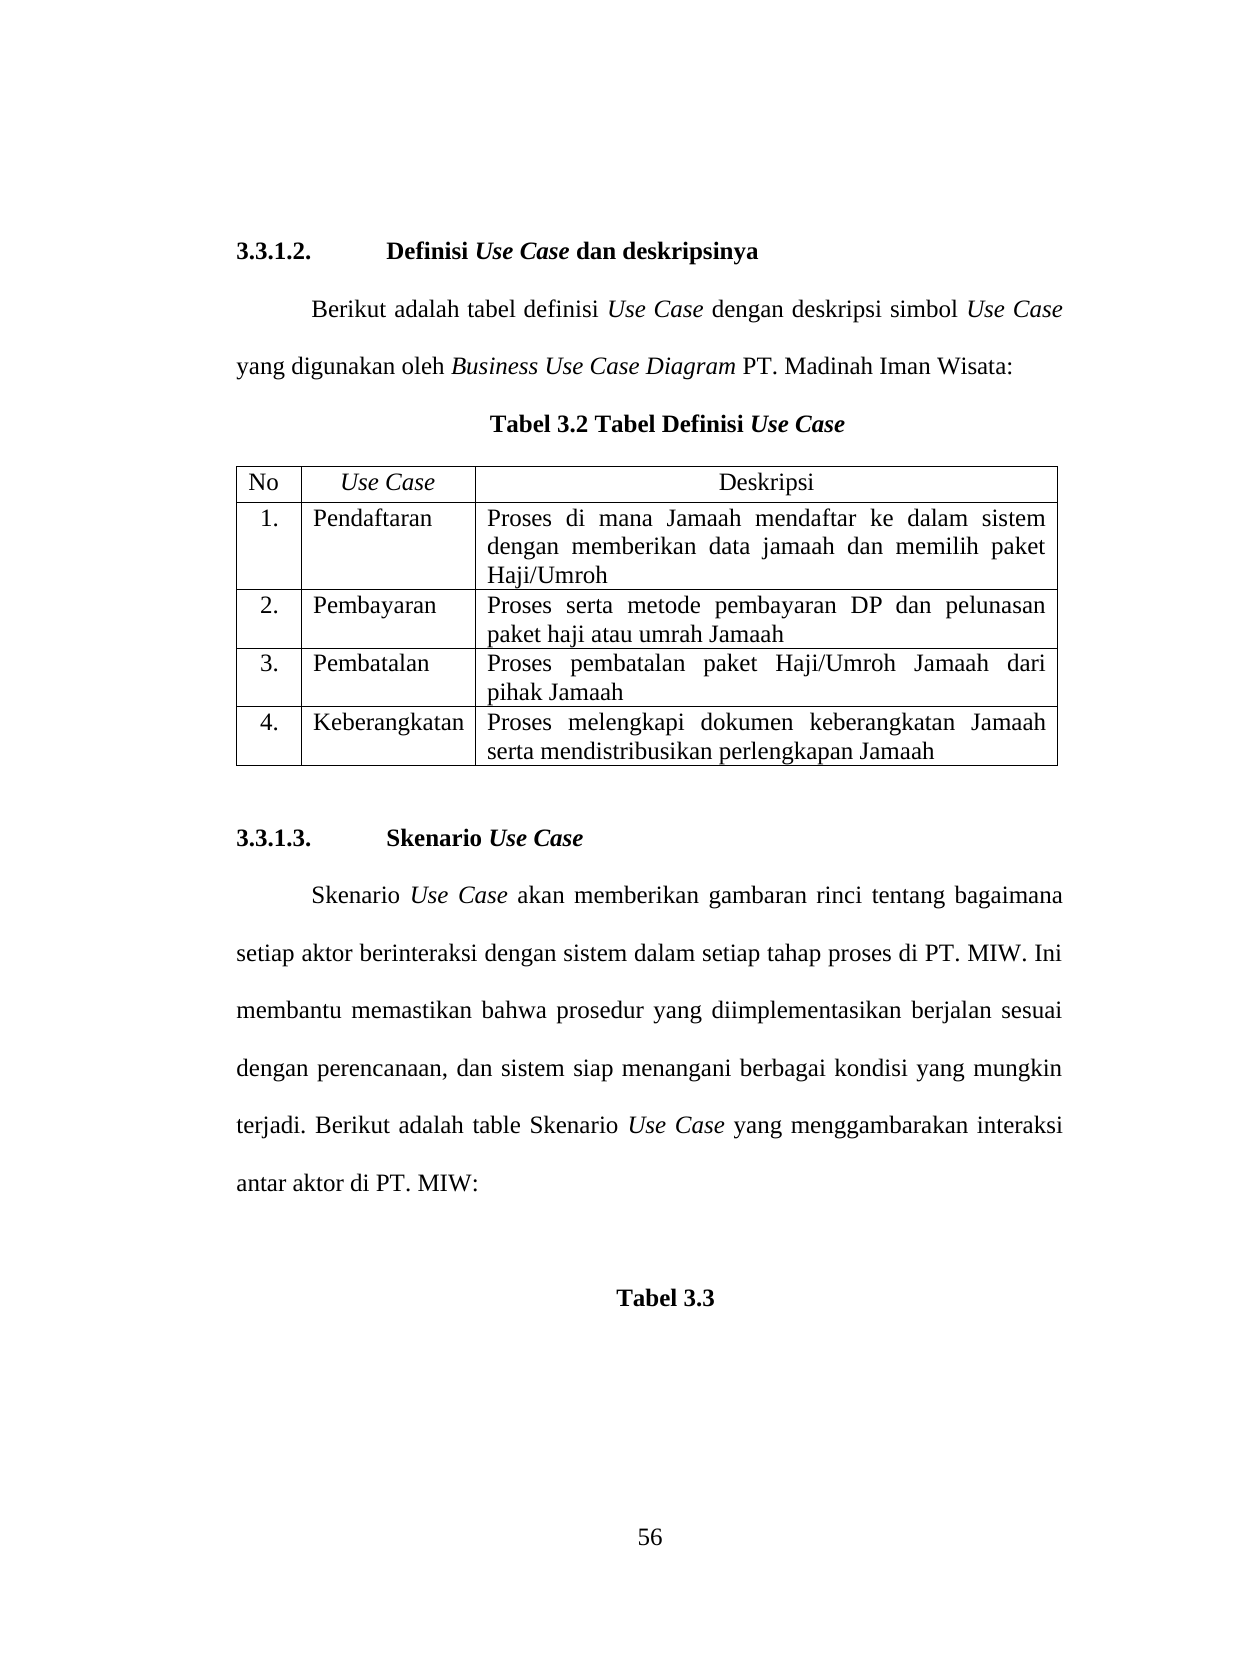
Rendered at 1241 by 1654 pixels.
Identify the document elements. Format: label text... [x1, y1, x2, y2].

table_cell Pembatalan [302, 649, 475, 706]
table_header Use Case [302, 467, 475, 502]
table_cell [237, 649, 301, 706]
table_cell Proses di mana Jamaah mendaftar ke dalam sistem dengan memberikan data jamaah dan memilih paket Haji/Umroh [476, 503, 1057, 589]
table_cell Proses pembatalan paket Haji/Umroh Jamaah dari pihak Jamaah [476, 649, 1057, 706]
text Definisi Use Case dan deskripsinya [236, 236, 1063, 265]
text Skenario Use Case akan memberikan gambaran rinci tentang bagaimana setiap aktor berinteraksi dengan sistem dalam setiap tahap proses di PT. MIW. Ini membantu memastikan bahwa prosedur yang diimplementasikan berjalan sesuai dengan perencanaan, dan sistem siap menangani berbagai kondisi yang mungkin terjadi. Berikut adalah table Skenario Use Case yang menggambarakan interaksi antar aktor di PT. MIW: [236, 881, 1063, 1197]
table_cell [237, 590, 301, 647]
text Skenario Use Case [236, 823, 1063, 852]
table_header No [237, 467, 301, 502]
table_header Deskripsi [476, 467, 1057, 502]
table_cell Pembayaran [302, 590, 475, 647]
table_cell [237, 503, 301, 589]
text Berikut adalah tabel definisi Use Case dengan deskripsi simbol Use Case yang digunakan oleh Business Use Case Diagram PT. Madinah Iman Wisata: [236, 294, 1063, 380]
table_cell Pendaftaran [302, 503, 475, 589]
table_cell Proses melengkapi dokumen keberangkatan Jamaah serta mendistribusikan perlengkapan Jamaah [476, 707, 1057, 764]
table_cell Keberangkatan [302, 707, 475, 764]
table_cell [237, 707, 301, 764]
text Tabel Definisi Use Case [274, 409, 1063, 437]
table_cell Proses serta metode pembayaran DP dan pelunasan paket haji atau umrah Jamaah [476, 590, 1057, 647]
